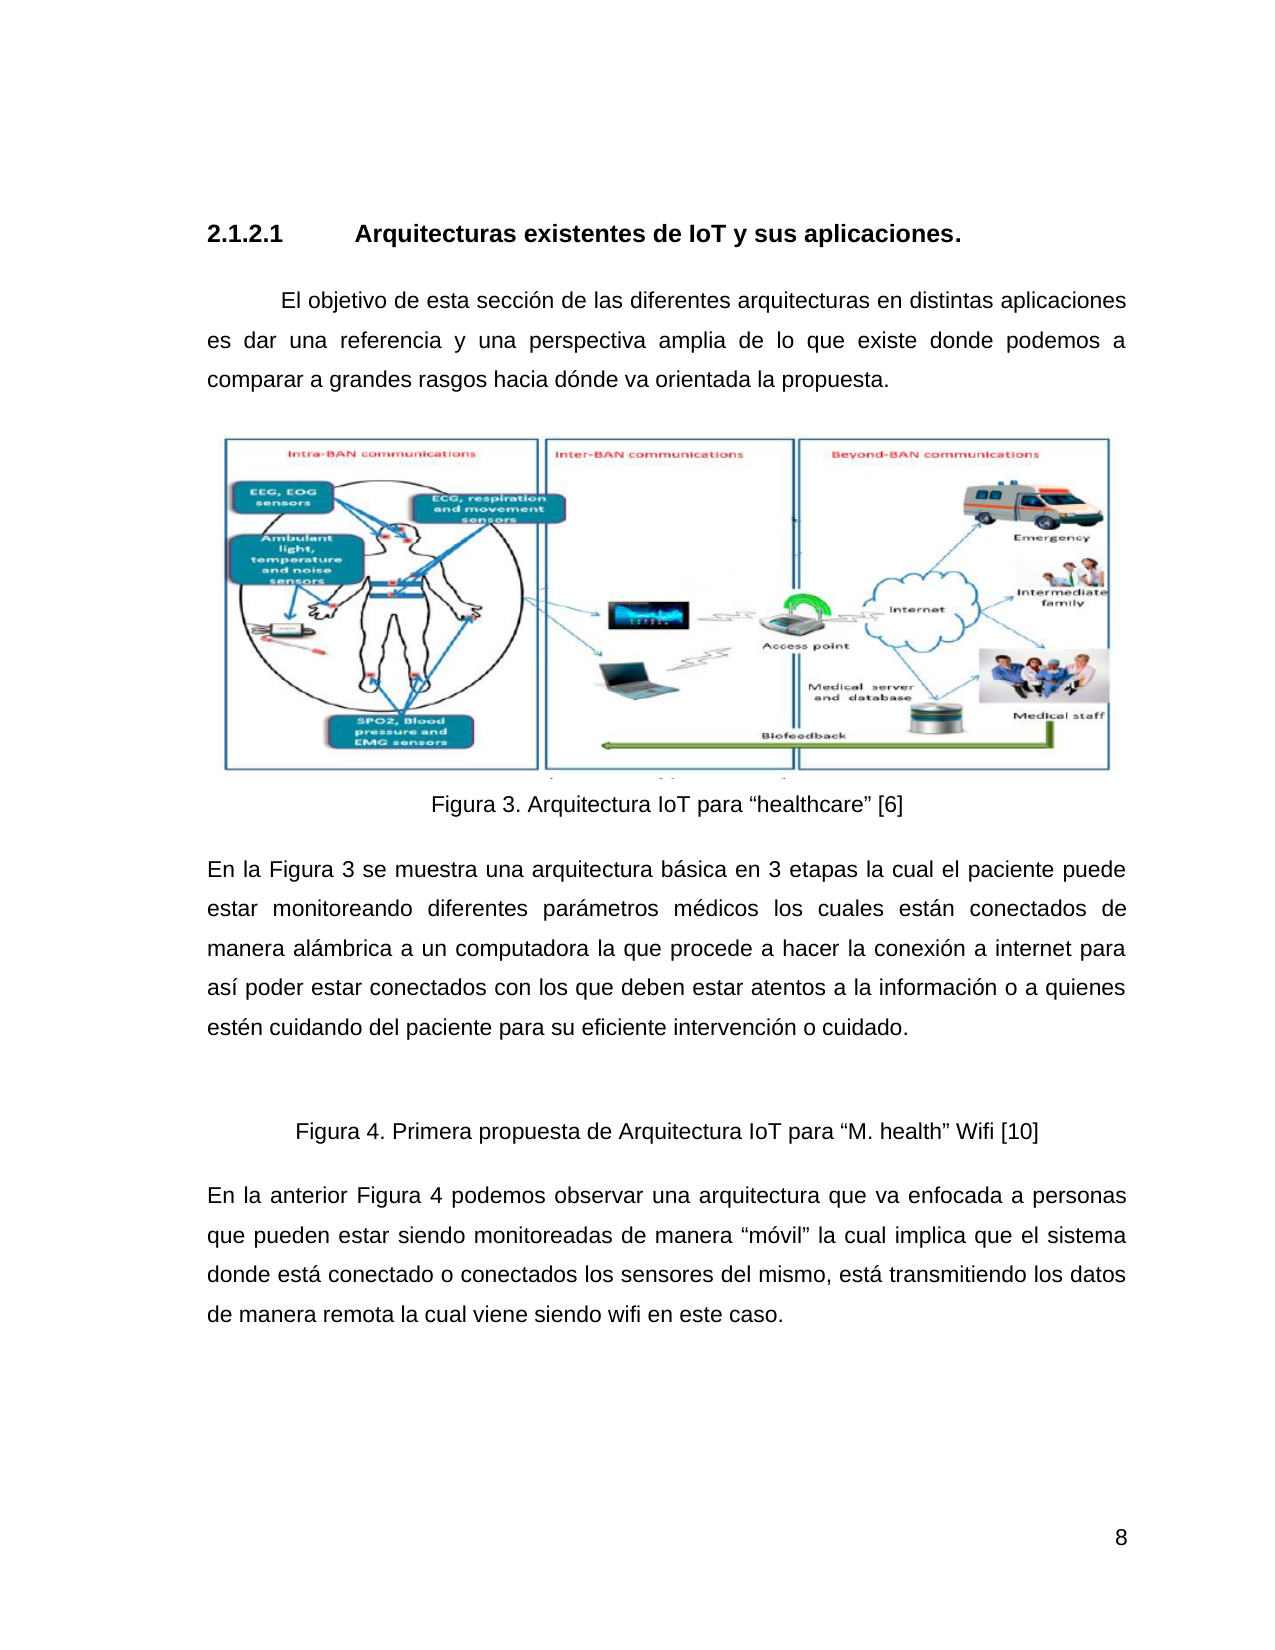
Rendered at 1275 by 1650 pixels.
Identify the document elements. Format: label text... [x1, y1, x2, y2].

subtitle 2.1.2.1 Arquitecturas existentes de IoT y sus aplicaciones. [207, 219, 1127, 248]
text En la Figura 3 se muestra una arquitectura básica en 3 etapas la cual el paciente puede estar monitoreando diferentes parámetros médicos los cuales están conectados de manera alámbrica a un computadora la que procede a hacer la conexión a internet para así poder estar conectados con los que deben estar atentos a la información o a quienes estén cuidando del paciente para su eficiente intervención o cuidado. [207, 856, 1127, 1040]
text Figura 4. Primera propuesta de Arquitectura IoT para “M. health” Wifi [207, 1118, 1127, 1144]
text El objetivo de esta sección de las diferentes arquitecturas en distintas aplicaciones es dar una referencia y una perspectiva amplia de lo que existe donde podemos a comparar a grandes rasgos hacia dónde va orientada la propuesta. [207, 287, 1127, 393]
text Figura 3. Arquitectura IoT para “healthcare” [207, 791, 1127, 818]
picture [217, 430, 1117, 779]
text En la anterior Figura 4 podemos observar una arquitectura que va enfocada a personas que pueden estar siendo monitoreadas de manera “móvil” la cual implica que el sistema donde está conectado o conectados los sensores del mismo, está transmitiendo los datos de manera remota la cual viene siendo wifi en este caso. [207, 1182, 1127, 1327]
